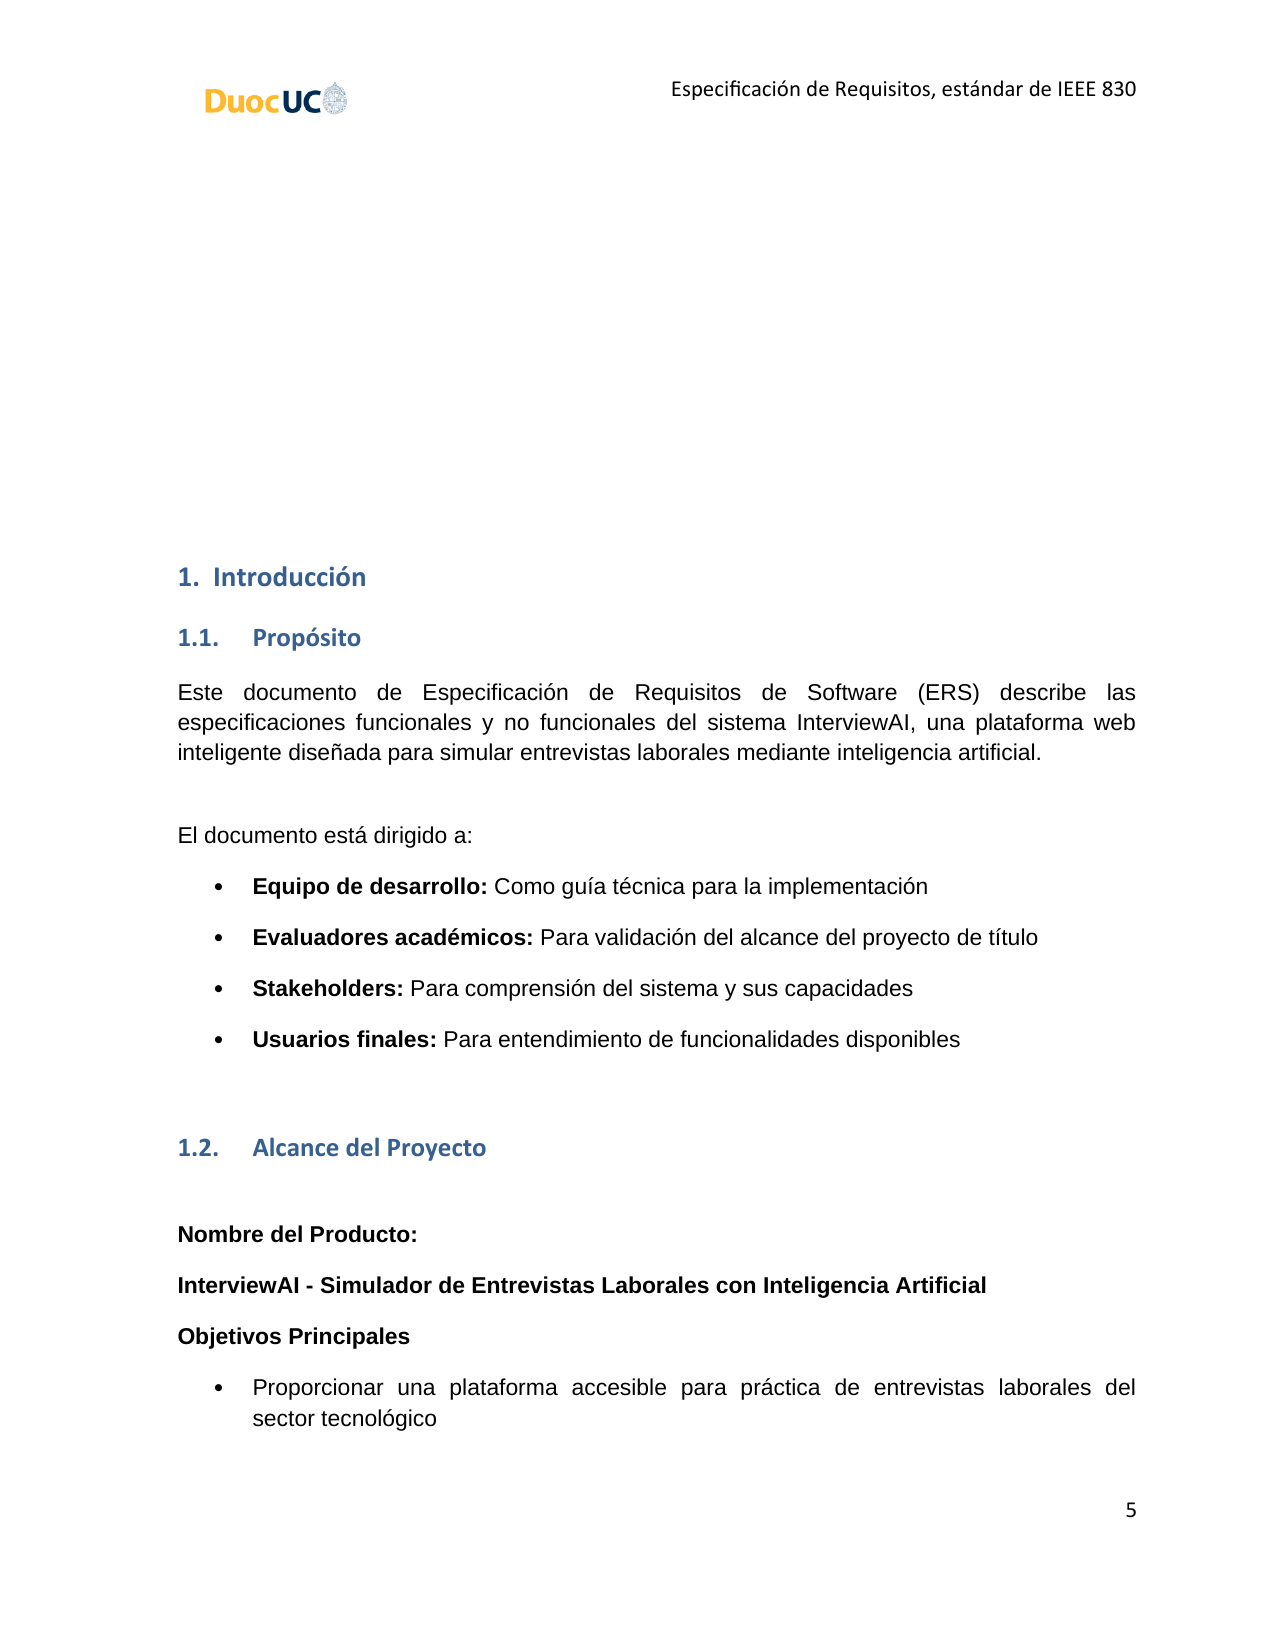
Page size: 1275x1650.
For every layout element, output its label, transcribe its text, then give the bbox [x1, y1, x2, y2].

subtitle 1. Introducción [177, 558, 1137, 593]
list Evaluadores académicos: Para validación del alcance del proyecto de título [215, 924, 1137, 951]
list Usuarios finales: Para entendimiento de funcionalidades disponibles [215, 1026, 1137, 1053]
list Proporcionar una plataforma accesible para práctica de entrevistas laborales del sector tecnológico [215, 1374, 1137, 1431]
subtitle Este documento de Especificación de Requisitos de Software (ERS) describe las especificaciones funcionales y no funcionales del sistema InterviewAI, una plataforma web inteligente diseñada para simular entrevistas laborales mediante inteligencia artificial. [177, 678, 1137, 765]
subtitle 1.1. Propósito [177, 620, 1137, 653]
list Stakeholders: Para comprensión del sistema y sus capacidades [215, 975, 1137, 1002]
list Equipo de desarrollo: Como guía técnica para la implementación [215, 873, 1137, 899]
picture [198, 78, 352, 117]
text Objetivos Principales [177, 1323, 1137, 1350]
text El documento está dirigido a: [177, 822, 1137, 848]
text Nombre del Producto: [177, 1221, 1137, 1248]
subtitle 1.2. Alcance del Proyecto [177, 1130, 1137, 1163]
text InterviewAI - Simulador de Entrevistas Laborales con Inteligencia Artificial [177, 1272, 1137, 1299]
